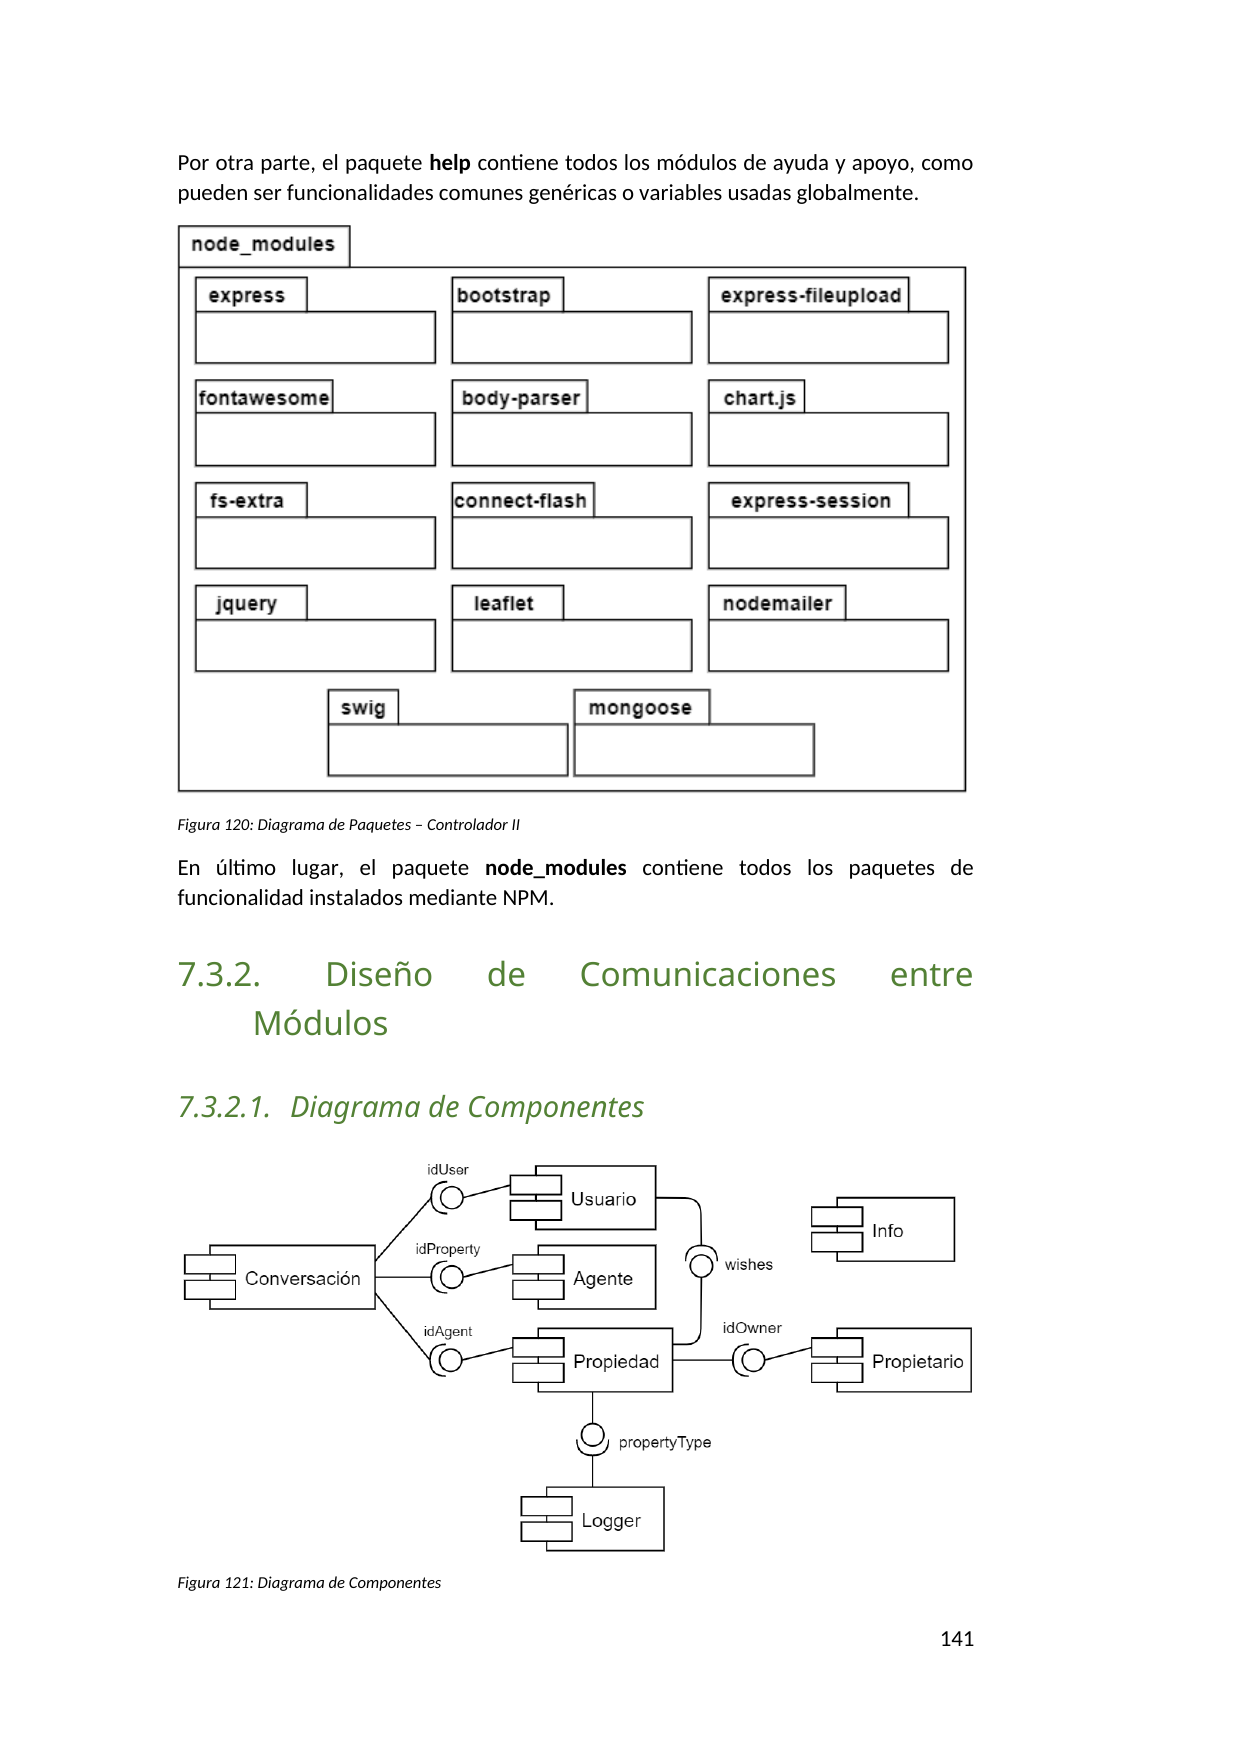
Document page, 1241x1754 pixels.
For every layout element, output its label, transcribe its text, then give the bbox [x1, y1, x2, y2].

text Figura 120: Diagrama de Paquetes – Controlador II [177, 814, 974, 835]
text En último lugar, el paquete node_modules contiene todos los paquetes de funcionalidad instalados mediante NPM. [177, 853, 974, 911]
picture [177, 1154, 975, 1553]
text Por otra parte, el paquete help contiene todos los módulos de ayuda y apoyo, como pueden ser funcionalidades comunes genéricas o variables usadas globalmente. [177, 148, 974, 206]
text Figura 121: Diagrama de Componentes [177, 1572, 974, 1592]
subtitle Diagrama de Componentes [177, 1086, 974, 1126]
subtitle Diseño de Comunicaciones entre Módulos [177, 951, 974, 1045]
picture [177, 224, 975, 796]
